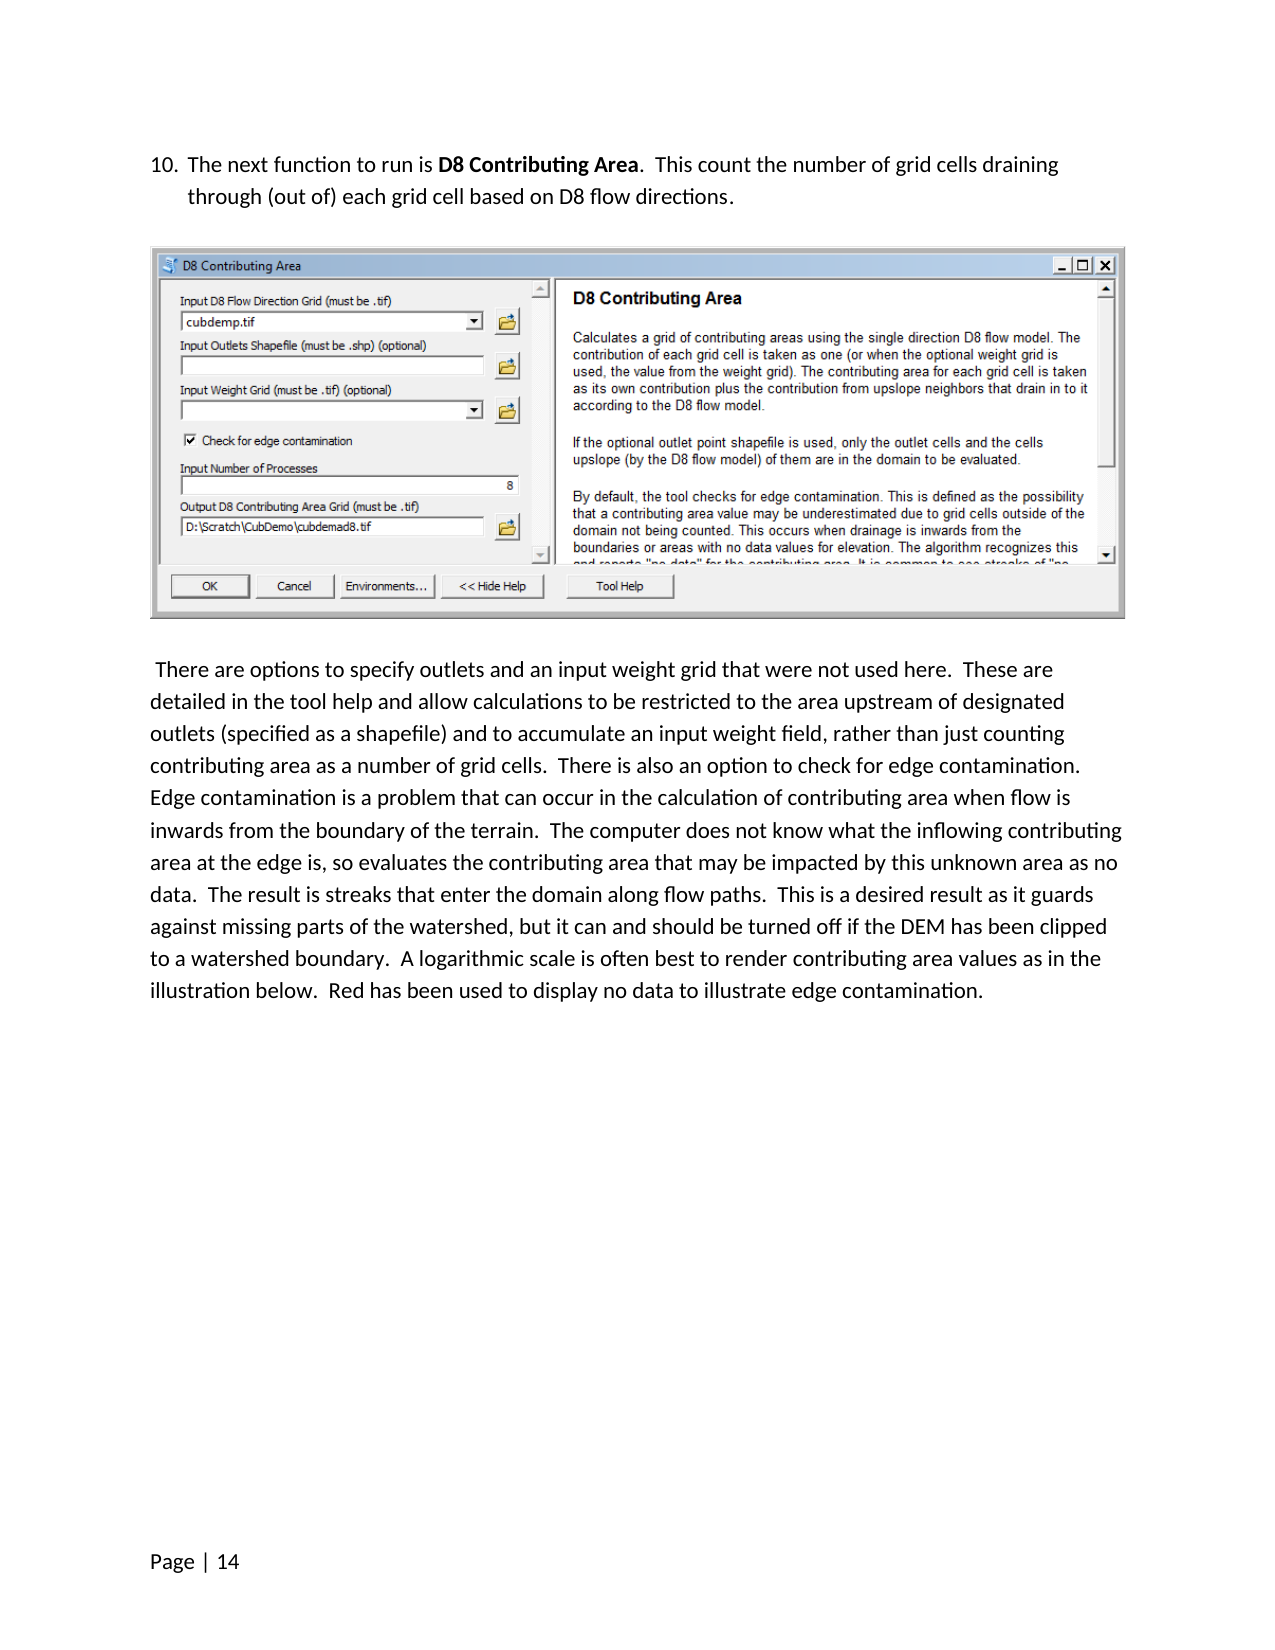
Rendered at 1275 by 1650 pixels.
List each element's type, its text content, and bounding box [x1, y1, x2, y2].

list The next function to run is D8 Contributing Area. This count the number of grid cells draining through (out of) each grid cell based on D8 flow directions. [150, 150, 1125, 210]
text There are options to specify outlets and an input weight grid that were not used here. These are detailed in the tool help and allow calculations to be restricted to the area upstream of designated outlets (specified as a shapefile) and to accumulate an input weight field, rather than just counting contributing area as a number of grid cells. There is also an option to check for edge contamination. Edge contamination is a problem that can occur in the calculation of contributing area when flow is inwards from the boundary of the terrain. The computer does not know what the inflowing contributing area at the edge is, so evaluates the contributing area that may be impacted by this unknown area as no data. The result is streaks that enter the domain along flow paths. This is a desired result as it guards against missing parts of the watershed, but it can and should be turned off if the DEM has been clipped to a watershed boundary. A logarithmic scale is often best to render contributing area values as in the illustration below. Red has been used to display no data to illustrate edge contamination. [150, 655, 1125, 1005]
picture [150, 246, 1125, 619]
